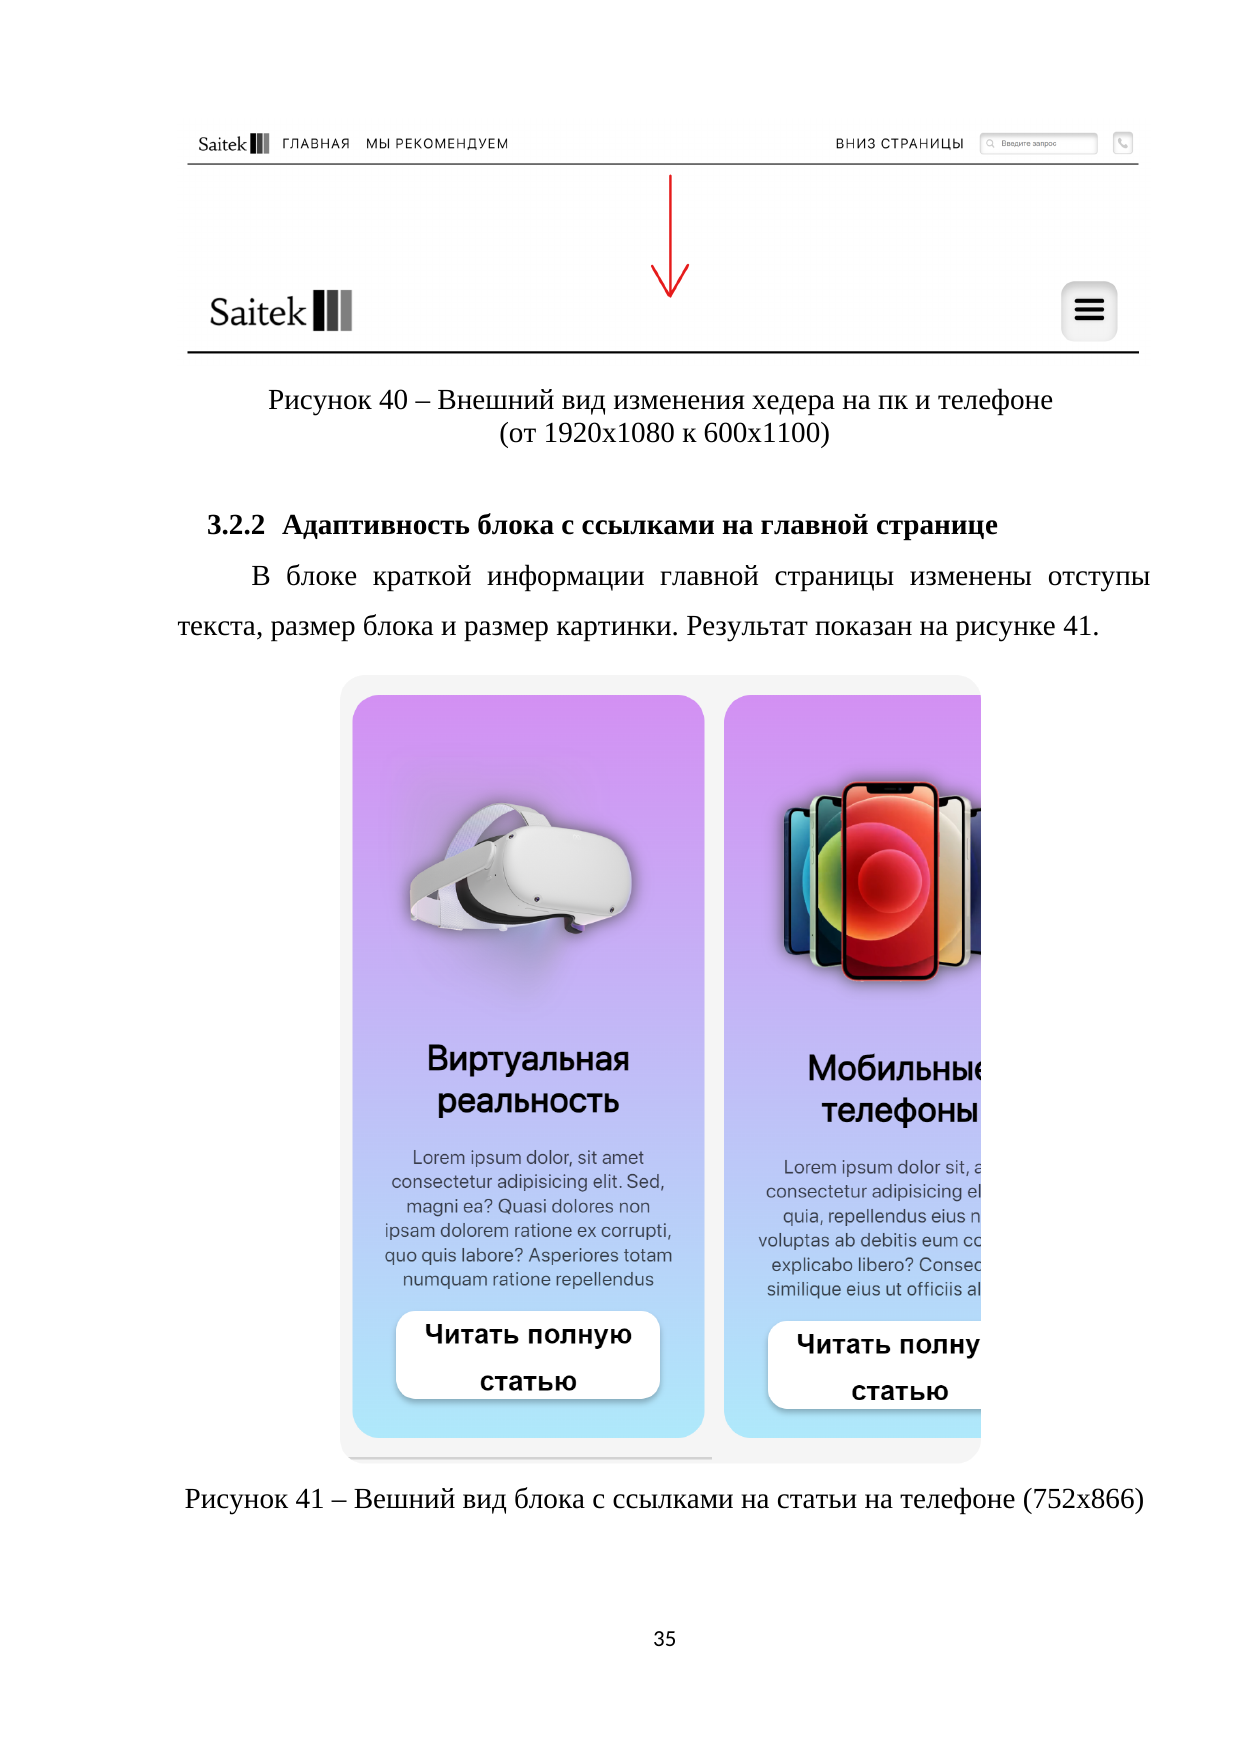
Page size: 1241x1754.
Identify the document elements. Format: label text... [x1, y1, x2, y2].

text В блоке краткой информации главной страницы изменены отступы текста, размер блока и размер картинки. Результат показан на рисунке 41. [177, 558, 1152, 642]
list Адаптивность блока с ссылками на главной странице [207, 507, 1152, 541]
text Рисунок 41 – Вешний вид блока с ссылками на статьи на телефоне (752х866) [177, 1481, 1152, 1515]
picture [177, 118, 1152, 366]
picture [313, 658, 1015, 1482]
text Рисунок 40 – Внешний вид изменения хедера на пк и телефоне (от 1920х1080 к 600х1100) [177, 382, 1152, 449]
